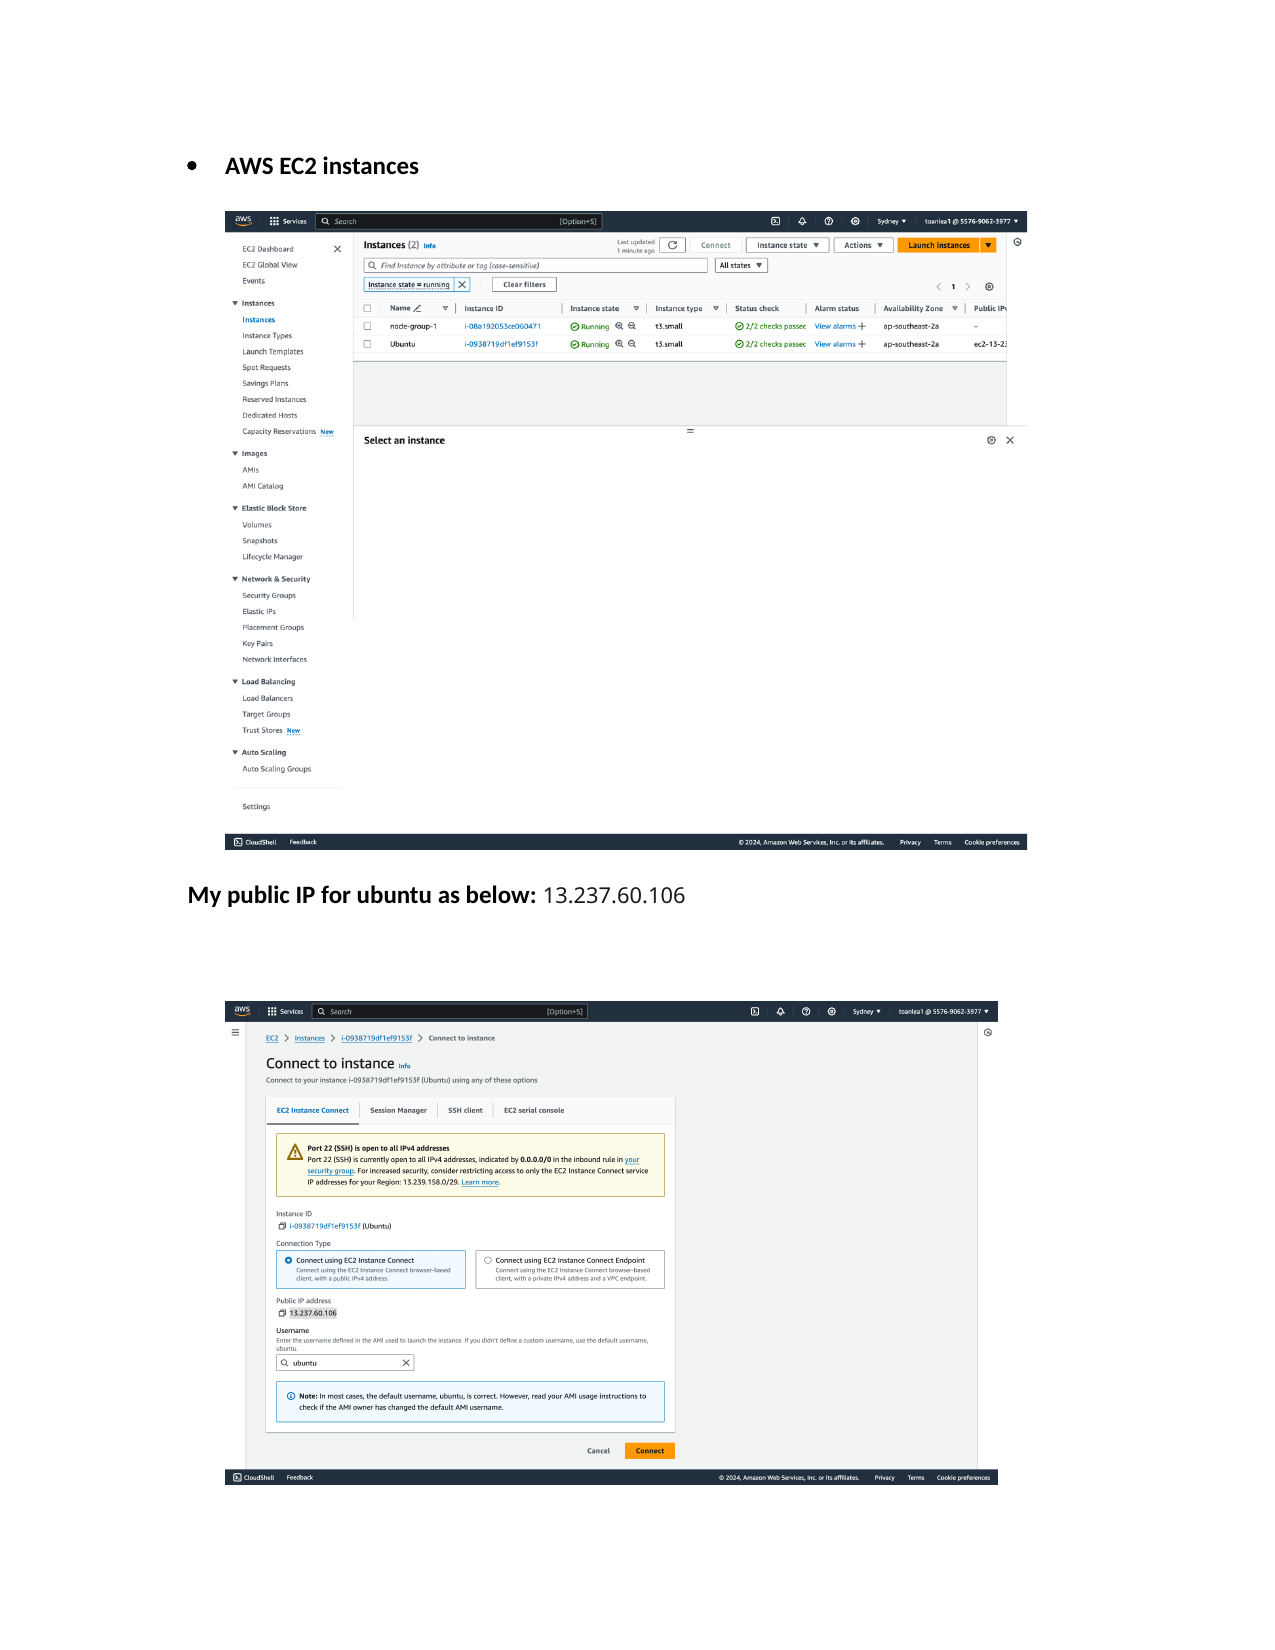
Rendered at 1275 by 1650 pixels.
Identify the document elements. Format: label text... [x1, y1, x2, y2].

picture [225, 211, 1028, 850]
picture [225, 1001, 998, 1485]
text My public IP for ubuntu as below: 13.237.60.106 [150, 880, 1125, 910]
